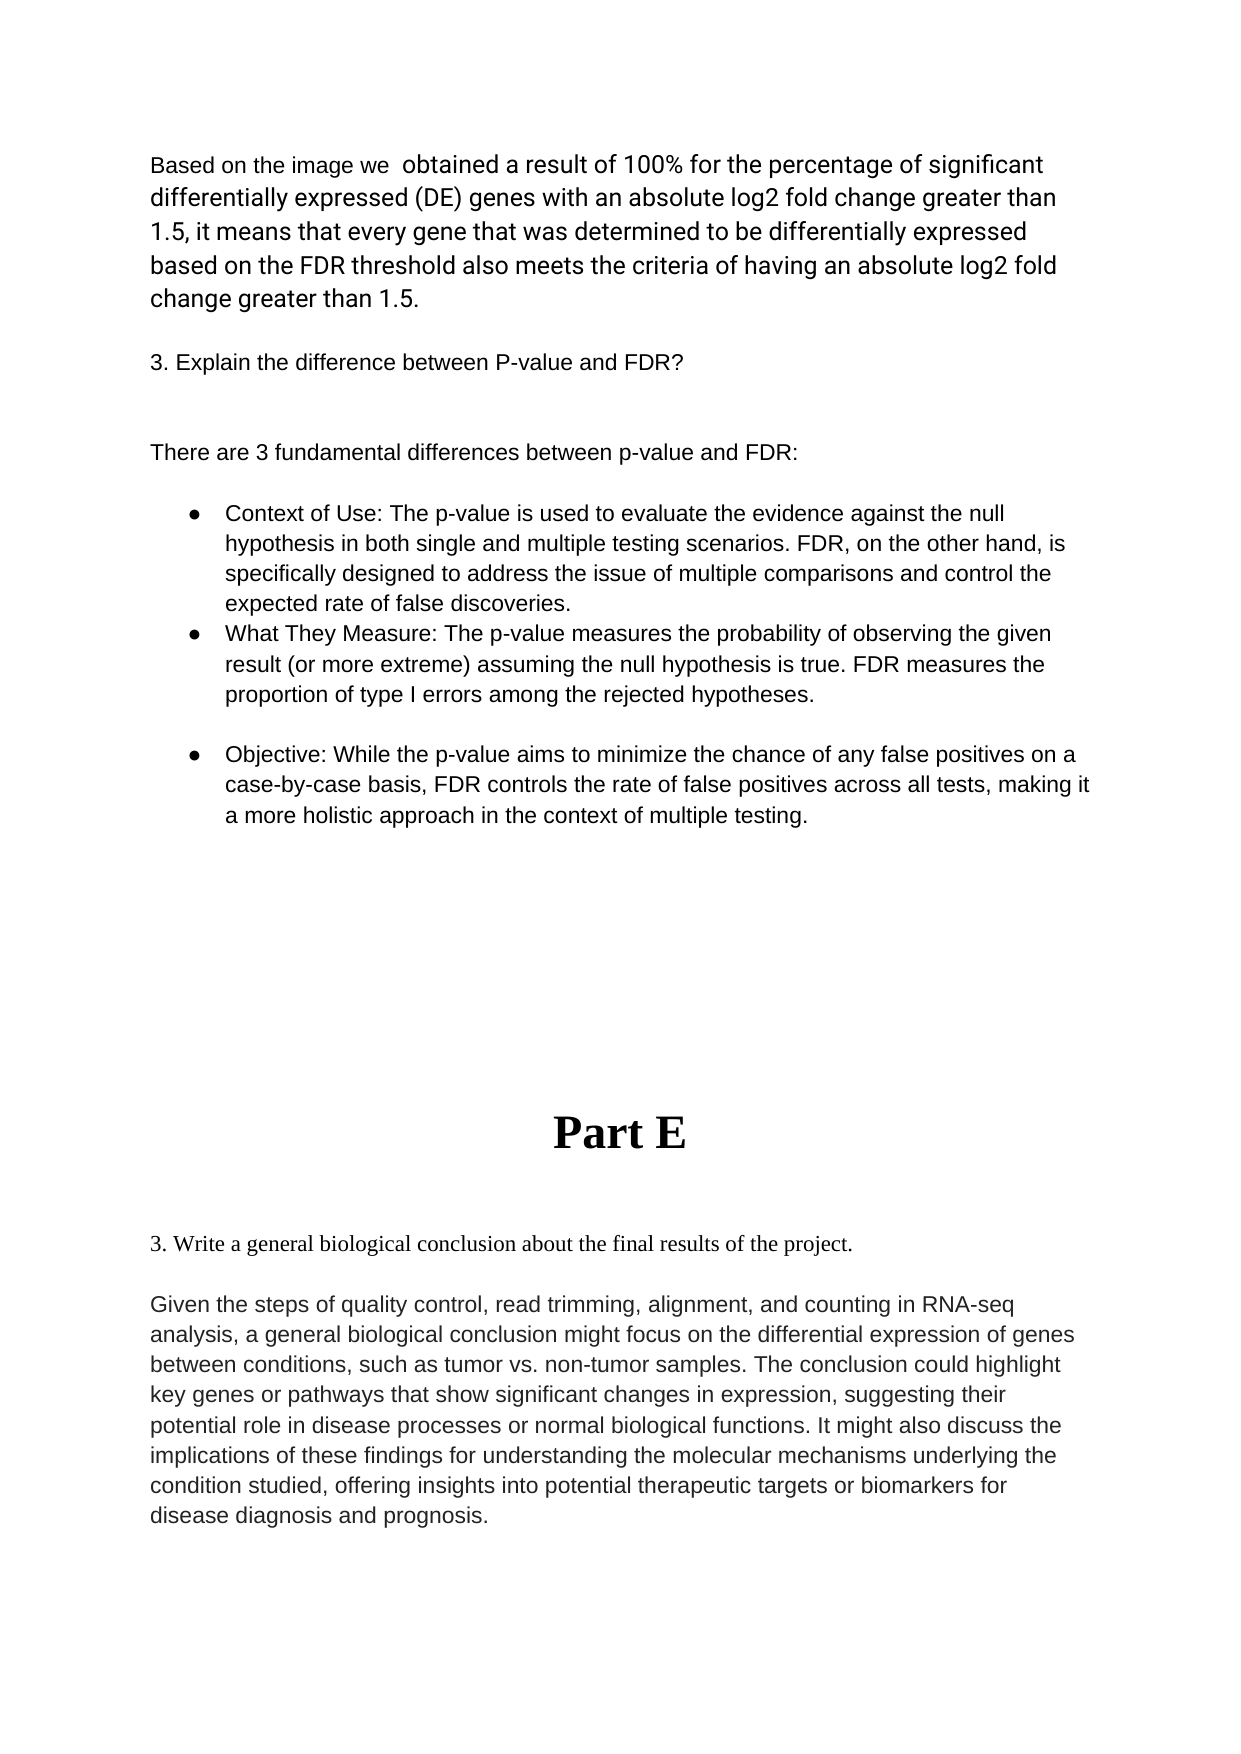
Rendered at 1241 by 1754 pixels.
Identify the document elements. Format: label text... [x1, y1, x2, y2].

text 3. Write a general biological conclusion about the final results of the project. [150, 1230, 1090, 1257]
list Context of Use: The p-value is used to evaluate the evidence against the null hypothesis in both single and multiple testing scenarios. FDR, on the other hand, is specifically designed to address the issue of multiple comparisons and control the expected rate of false discoveries. [187, 499, 1090, 616]
text Part E [150, 1104, 1090, 1159]
text There are 3 fundamental differences between p-value and FDR: [150, 439, 1090, 465]
text 3. Explain the difference between P-value and FDR? [150, 348, 1090, 375]
list Objective: While the p-value aims to minimize the chance of any false positives on a case-by-case basis, FDR controls the rate of false positives across all tests, making it a more holistic approach in the context of multiple testing. [187, 741, 1090, 828]
text Given the steps of quality control, read trimming, alignment, and counting in RNA-seq analysis, a general biological conclusion might focus on the differential expression of genes between conditions, such as tumor vs. non-tumor samples. The conclusion could highlight key genes or pathways that show significant changes in expression, suggesting their potential role in disease processes or normal biological functions. It might also discuss the implications of these findings for understanding the molecular mechanisms underlying the condition studied, offering insights into potential therapeutic targets or biomarkers for disease diagnosis and prognosis. [150, 1291, 1090, 1528]
text Based on the image we obtained a result of 100% for the percentage of significant differentially expressed (DE) genes with an absolute log2 fold change greater than 1.5, it means that every gene that was determined to be differentially expressed based on the FDR threshold also meets the criteria of having an absolute log2 fold change greater than 1.5. [150, 150, 1090, 314]
list What They Measure: The p-value measures the probability of observing the given result (or more extreme) assuming the null hypothesis is true. FDR measures the proportion of type I errors among the rejected hypotheses. [187, 620, 1090, 707]
